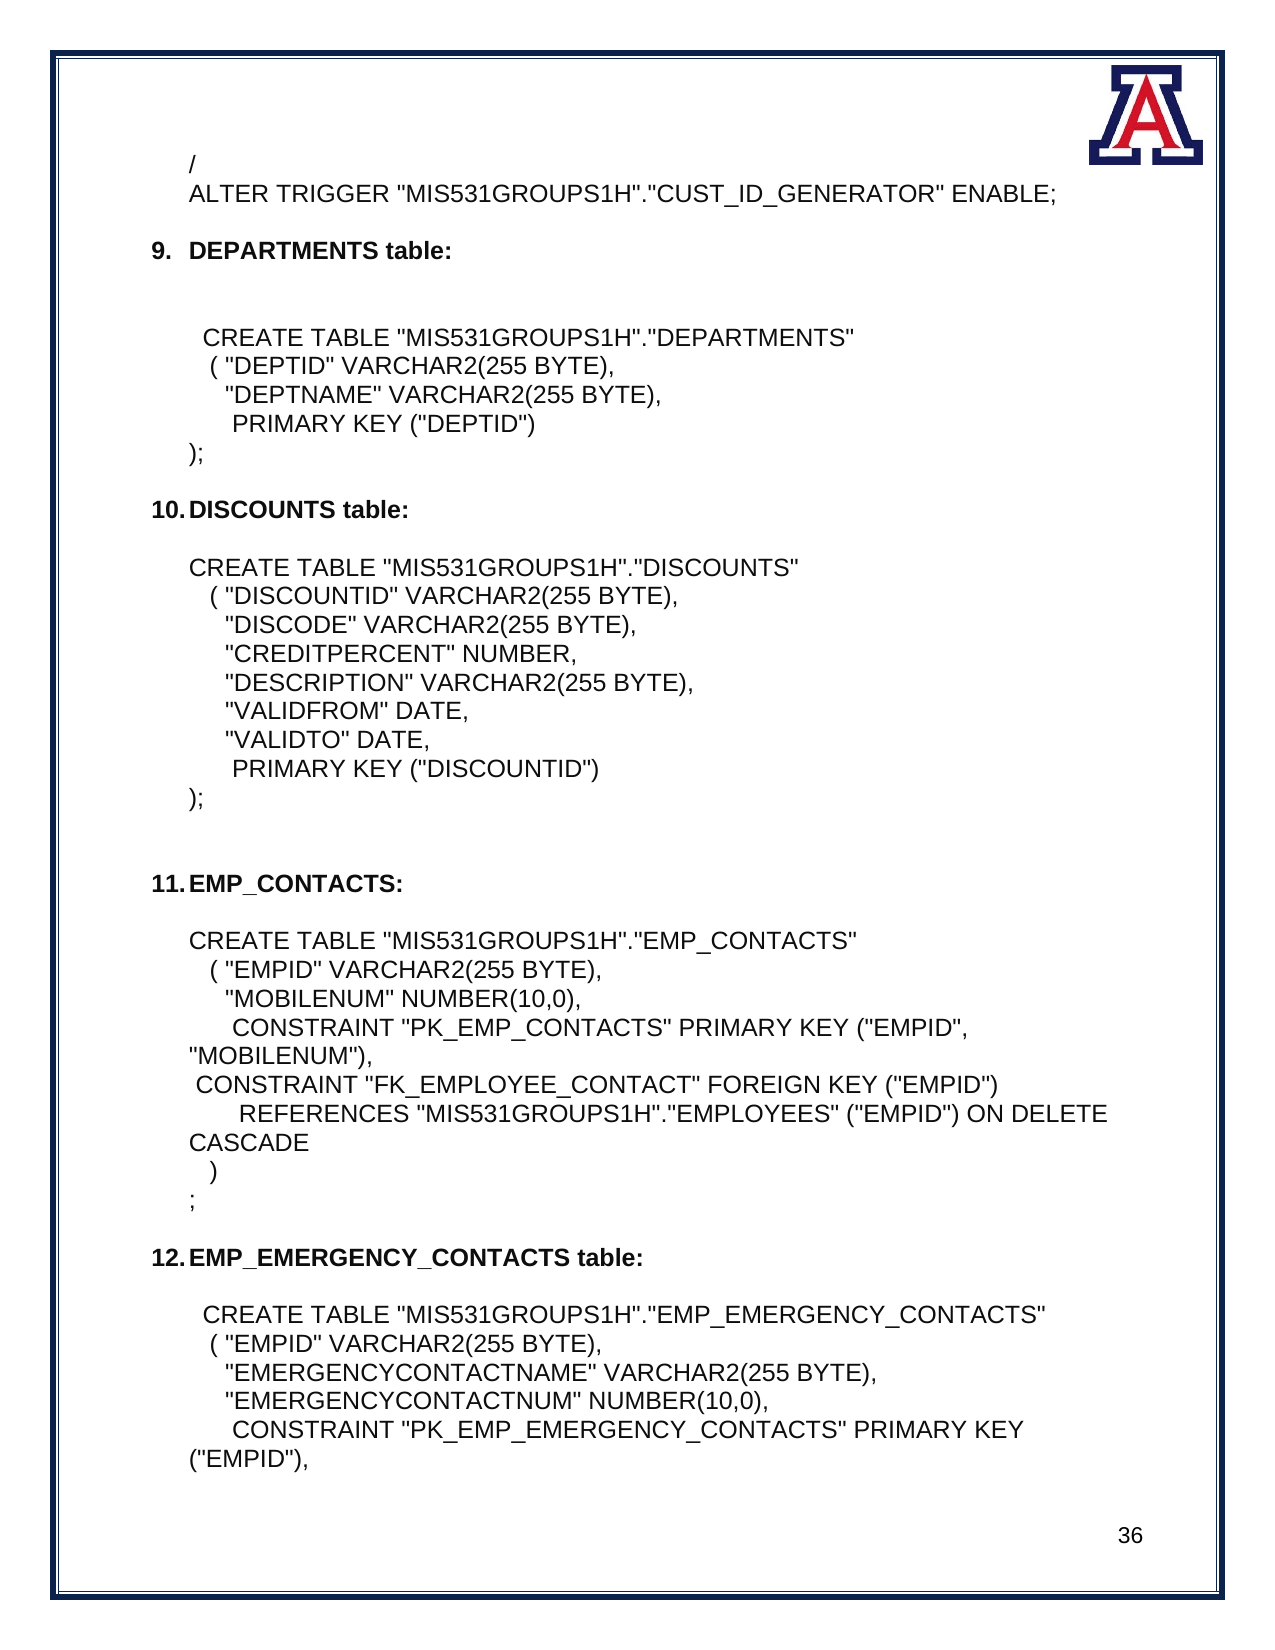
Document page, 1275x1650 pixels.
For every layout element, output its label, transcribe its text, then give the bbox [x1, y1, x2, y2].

list "VALIDFROM" DATE, [188, 696, 1143, 725]
list "EMERGENCYCONTACTNUM" NUMBER(10,0), [188, 1386, 1143, 1415]
list ); [188, 437, 1143, 466]
list "DISCODE" VARCHAR2(255 BYTE), [188, 610, 1143, 639]
list "VALIDTO" DATE, [188, 725, 1143, 754]
list CONSTRAINT "PK_EMP_EMERGENCY_CONTACTS" PRIMARY KEY ("EMPID"), [188, 1415, 1143, 1472]
list CONSTRAINT "FK_EMPLOYEE_CONTACT" FOREIGN KEY ("EMPID") [188, 1070, 1143, 1099]
list DEPARTMENTS table: [151, 236, 1143, 265]
list EMP_CONTACTS: [151, 869, 1143, 897]
list CREATE TABLE "MIS531GROUPS1H"."DEPARTMENTS" [188, 322, 1143, 351]
list ) [188, 1156, 1143, 1185]
list PRIMARY KEY ("DISCOUNTID") [188, 754, 1143, 782]
list CONSTRAINT "PK_EMP_CONTACTS" PRIMARY KEY ("EMPID", "MOBILENUM"), [188, 1012, 1143, 1070]
list "DESCRIPTION" VARCHAR2(255 BYTE), [188, 667, 1143, 696]
list / [188, 150, 1143, 179]
list DISCOUNTS table: [151, 495, 1143, 524]
list "MOBILENUM" NUMBER(10,0), [188, 984, 1143, 1012]
list ( "EMPID" VARCHAR2(255 BYTE), [188, 955, 1143, 984]
list CREATE TABLE "MIS531GROUPS1H"."DISCOUNTS" [188, 552, 1143, 581]
list CREATE TABLE "MIS531GROUPS1H"."EMP_CONTACTS" [188, 926, 1143, 955]
list PRIMARY KEY ("DEPTID") [188, 409, 1143, 437]
list REFERENCES "MIS531GROUPS1H"."EMPLOYEES" ("EMPID") ON DELETE CASCADE [188, 1099, 1143, 1156]
list ( "EMPID" VARCHAR2(255 BYTE), [188, 1329, 1143, 1357]
list CREATE TABLE "MIS531GROUPS1H"."EMP_EMERGENCY_CONTACTS" [188, 1300, 1143, 1329]
list ( "DEPTID" VARCHAR2(255 BYTE), [188, 351, 1143, 380]
list ( "DISCOUNTID" VARCHAR2(255 BYTE), [188, 581, 1143, 610]
list ); [188, 782, 1143, 811]
list "DEPTNAME" VARCHAR2(255 BYTE), [188, 380, 1143, 409]
list "EMERGENCYCONTACTNAME" VARCHAR2(255 BYTE), [188, 1357, 1143, 1386]
list ALTER TRIGGER "MIS531GROUPS1H"."CUST_ID_GENERATOR" ENABLE; [188, 179, 1143, 207]
list EMP_EMERGENCY_CONTACTS table: [151, 1242, 1143, 1271]
list ; [188, 1185, 1143, 1214]
list "CREDITPERCENT" NUMBER, [188, 639, 1143, 667]
picture [1089, 65, 1203, 165]
